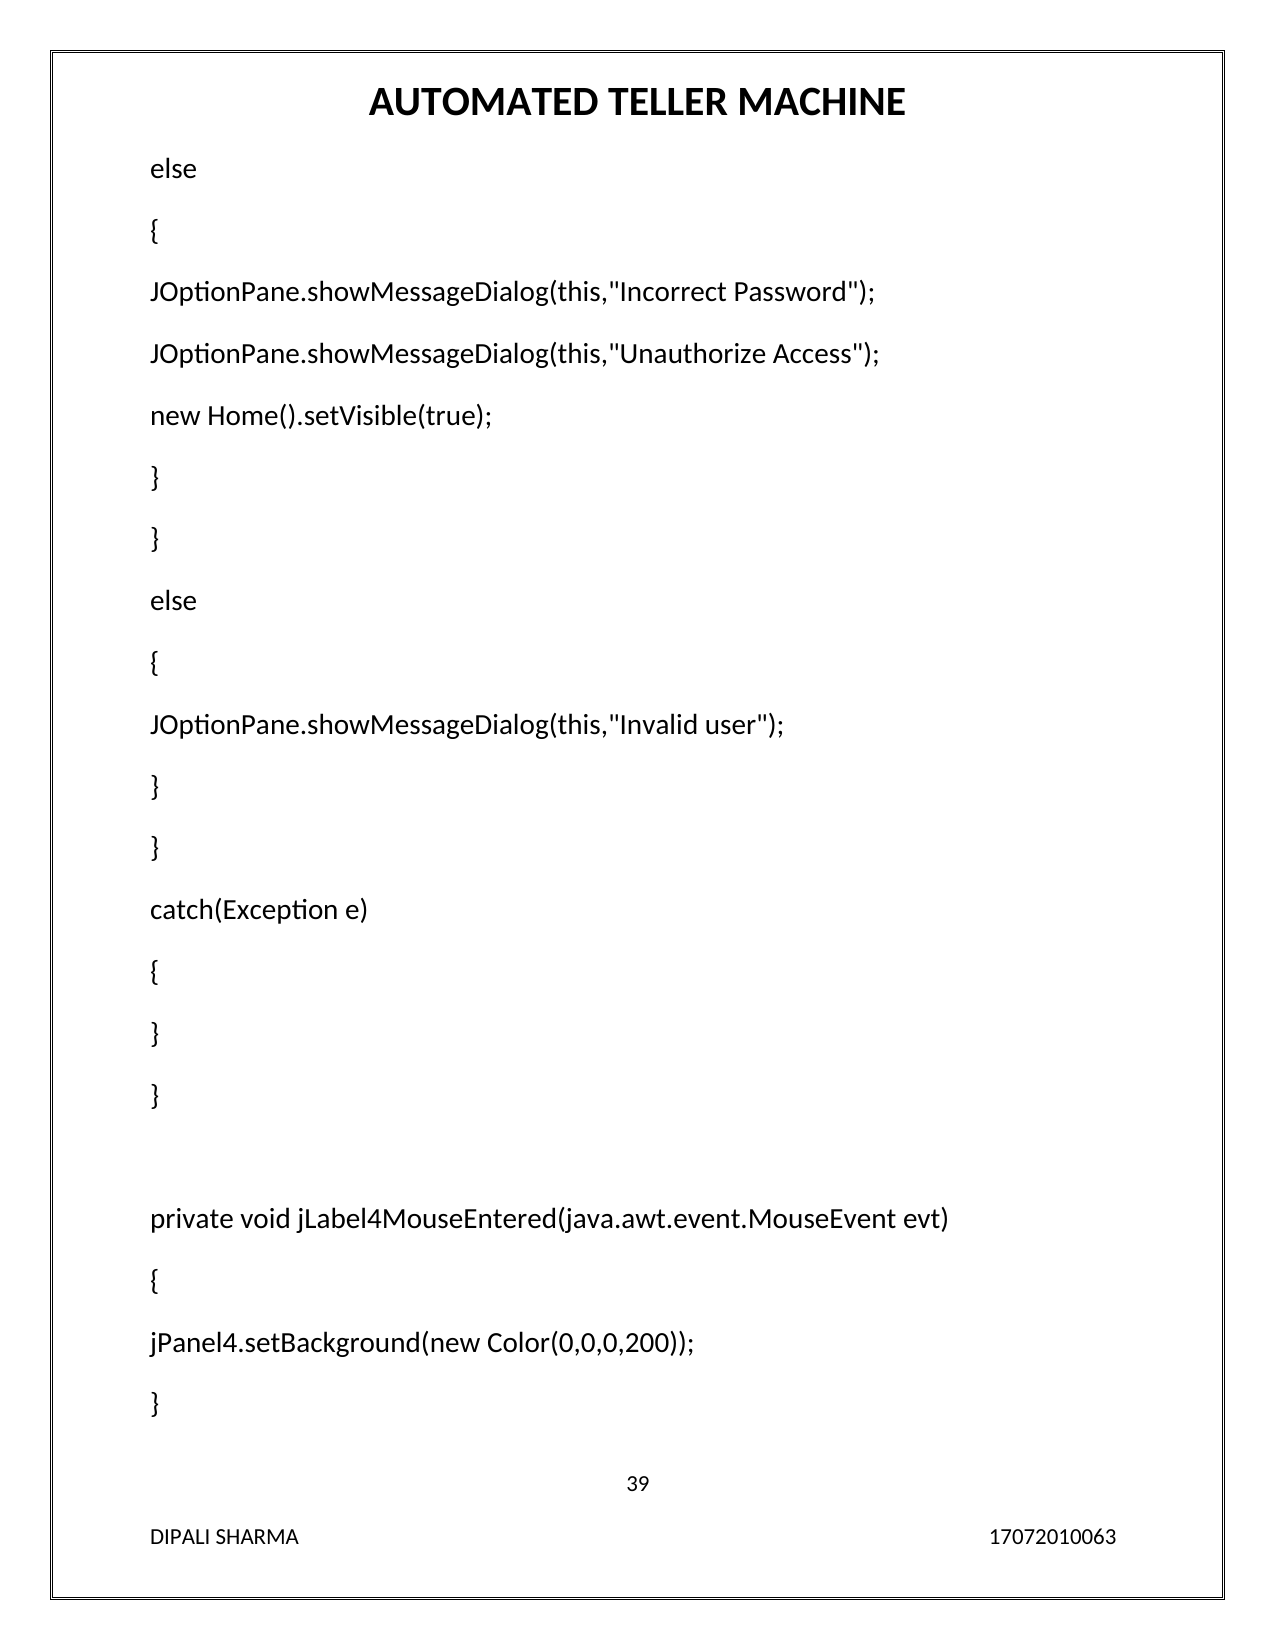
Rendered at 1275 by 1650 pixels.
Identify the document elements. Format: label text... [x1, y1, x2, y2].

text { [150, 953, 1125, 989]
text else [150, 582, 1125, 618]
text } [150, 459, 1125, 494]
text { [150, 644, 1125, 680]
text JOptionPane.showMessageDialog(this,"Unauthorize Access"); [150, 335, 1125, 371]
text jPanel4.setBackground(new Color(0,0,0,200)); [150, 1324, 1125, 1359]
text new Home().setVisible(true); [150, 397, 1125, 433]
text JOptionPane.showMessageDialog(this,"Invalid user"); [150, 706, 1125, 742]
text } [150, 829, 1125, 865]
text private void jLabel4MouseEntered(java.awt.event.MouseEvent evt) [150, 1200, 1125, 1236]
text catch(Exception e) [150, 891, 1125, 927]
text { [150, 212, 1125, 247]
text { [150, 1262, 1125, 1297]
text } [150, 1077, 1125, 1112]
text else [150, 150, 1125, 186]
text } [150, 1385, 1125, 1421]
text JOptionPane.showMessageDialog(this,"Incorrect Password"); [150, 273, 1125, 309]
text } [150, 768, 1125, 803]
text } [150, 521, 1125, 556]
text } [150, 1015, 1125, 1050]
